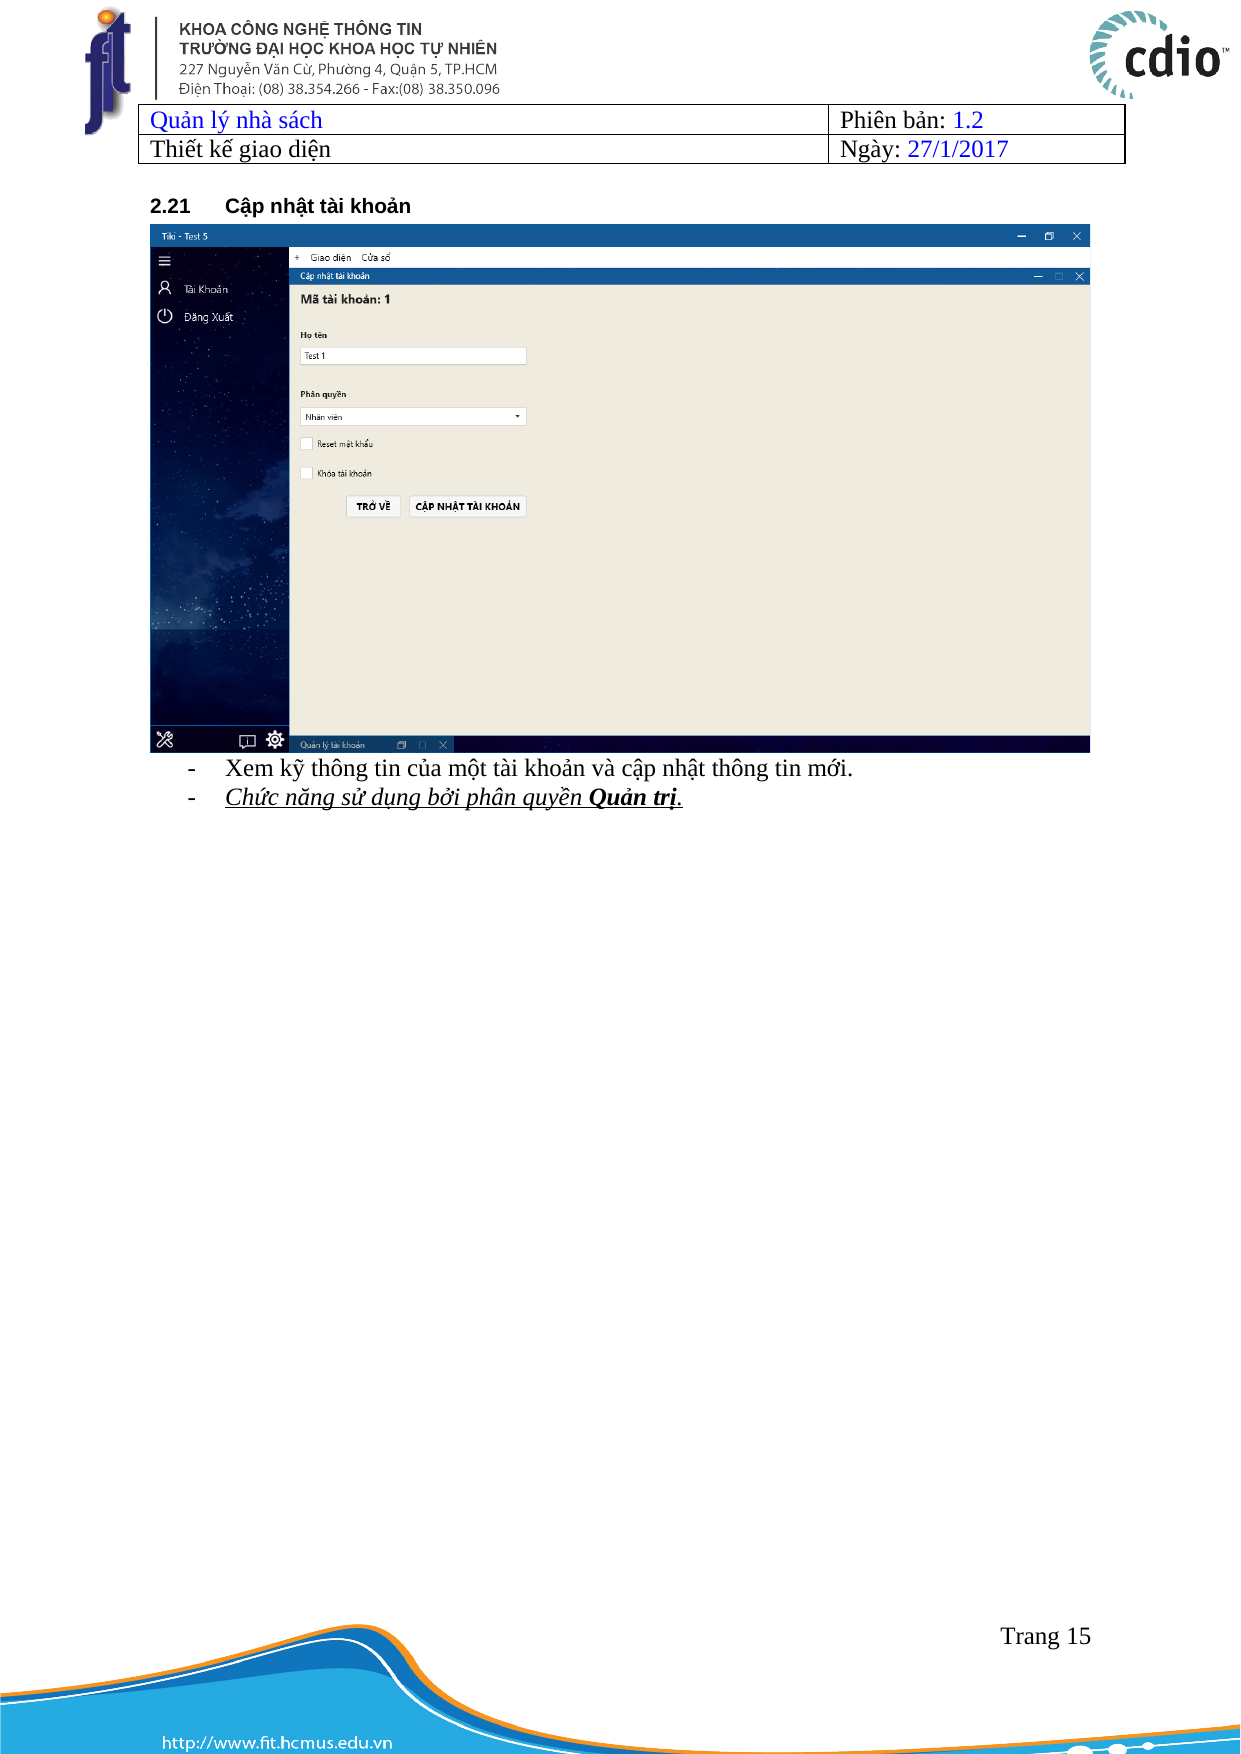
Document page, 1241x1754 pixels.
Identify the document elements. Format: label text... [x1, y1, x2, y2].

list Xem kỹ thông tin của một tài khoản và cập nhật thông tin mới. [187, 753, 1090, 782]
picture [150, 224, 1091, 753]
picture [139, 105, 828, 134]
picture [829, 105, 1124, 134]
picture [139, 135, 828, 159]
picture [61, 0, 1241, 159]
subtitle Cập nhật tài khoản [150, 193, 1090, 218]
picture [829, 135, 1124, 159]
picture [0, 1621, 1241, 1754]
list Chức năng sử dụng bởi phân quyền Quản trị. [187, 782, 1090, 811]
